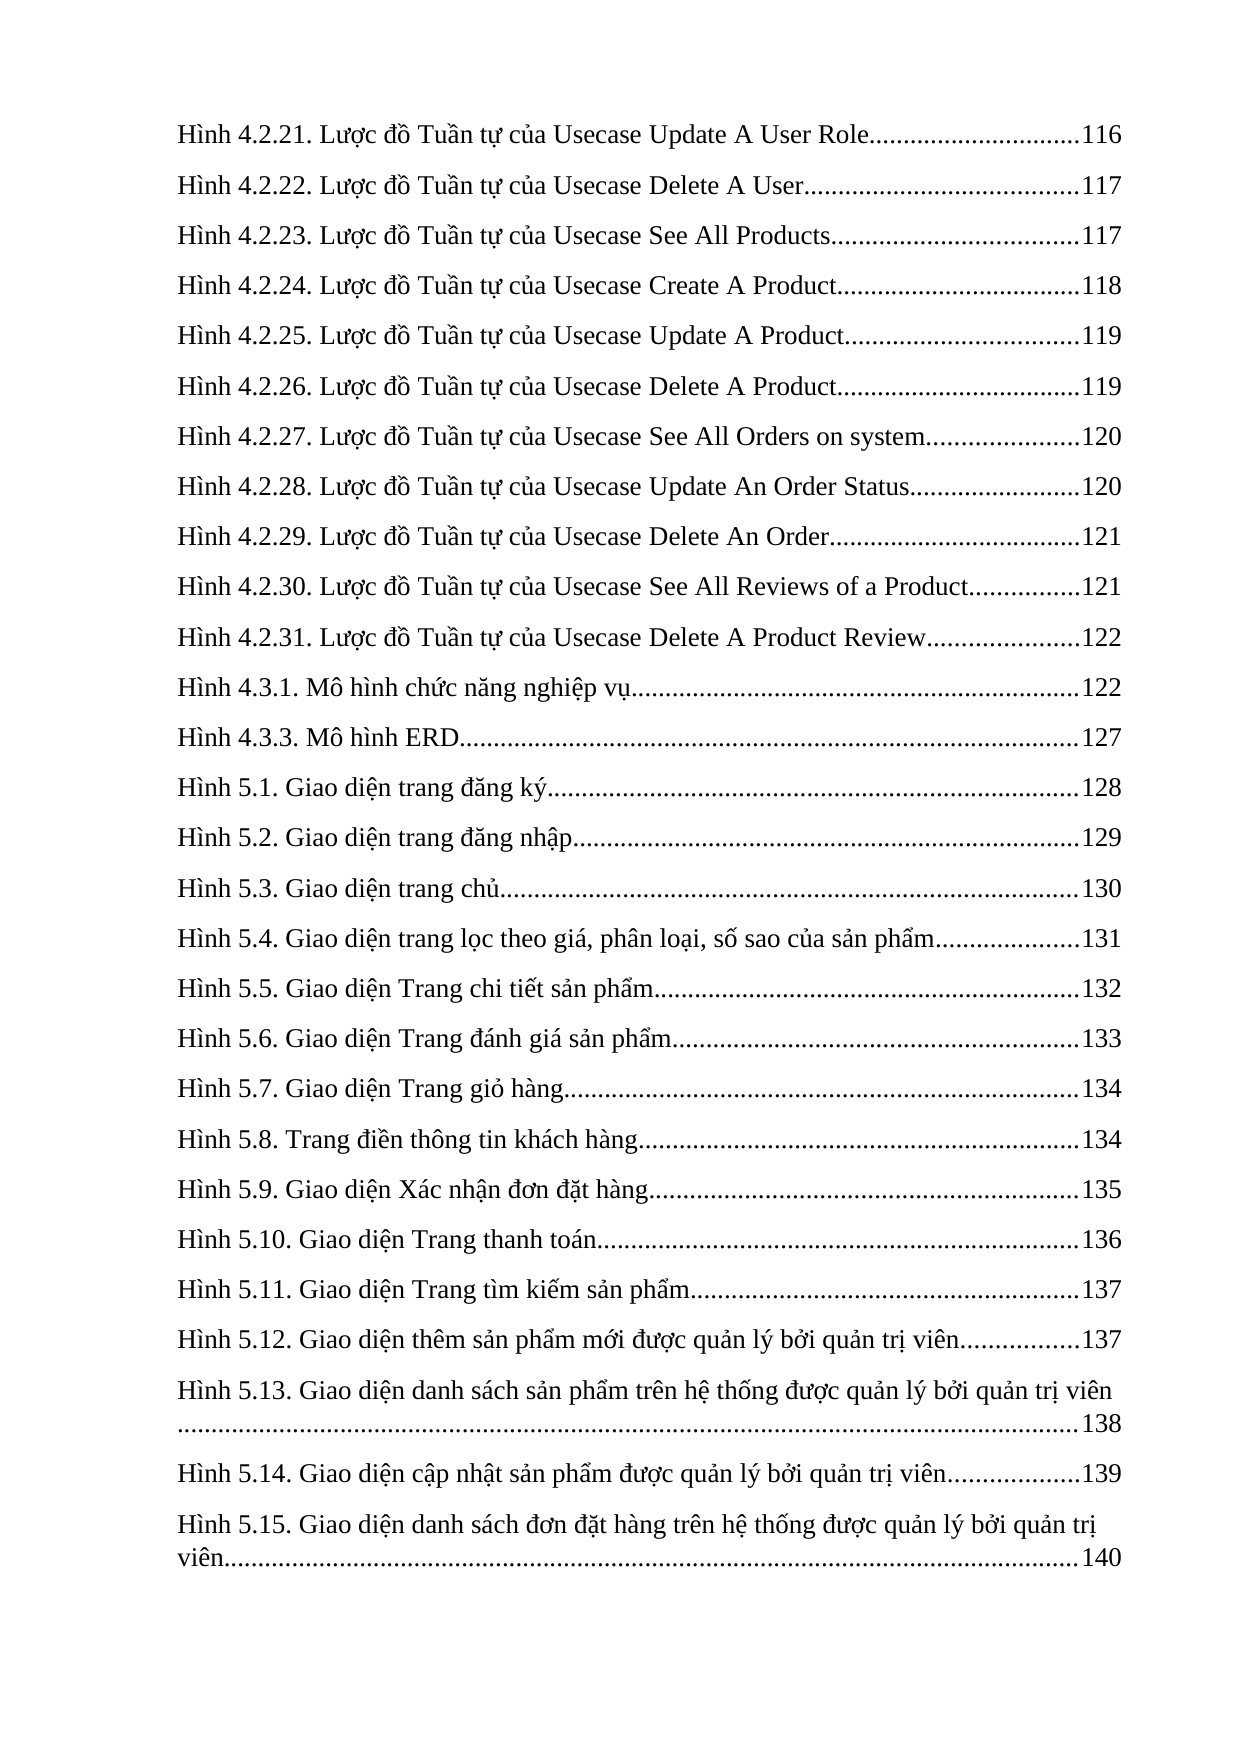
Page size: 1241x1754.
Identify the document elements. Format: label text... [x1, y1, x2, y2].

text Hình 5.14. Giao diện cập nhật sản phẩm được quản lý bởi quản trị viên 139 [177, 1457, 1122, 1489]
text Hình 4.2.22. Lược đồ Tuần tự của Usecase Delete A User 117 [177, 169, 1122, 200]
text Hình 4.2.31. Lược đồ Tuần tự của Usecase Delete A Product Review 122 [177, 621, 1122, 652]
text Hình 5.7. Giao diện Trang giỏ hàng 134 [177, 1072, 1122, 1104]
text Hình 4.2.28. Lược đồ Tuần tự của Usecase Update An Order Status 120 [177, 470, 1122, 501]
text Hình 5.13. Giao diện danh sách sản phẩm trên hệ thống được quản lý bởi quản trị viên 138 [177, 1374, 1122, 1438]
text Hình 5.3. Giao diện trang chủ 130 [177, 872, 1122, 903]
text Hình 4.3.3. Mô hình ERD 127 [177, 721, 1122, 752]
text Hình 4.2.24. Lược đồ Tuần tự của Usecase Create A Product 118 [177, 269, 1122, 300]
text Hình 4.2.23. Lược đồ Tuần tự của Usecase See All Products 117 [177, 219, 1122, 250]
text Hình 5.15. Giao diện danh sách đơn đặt hàng trên hệ thống được quản lý bởi quản trị viên 140 [177, 1508, 1122, 1572]
text Hình 4.3.1. Mô hình chức năng nghiệp vụ 122 [177, 671, 1122, 702]
text Hình 5.1. Giao diện trang đăng ký 128 [177, 771, 1122, 802]
text Hình 5.10. Giao diện Trang thanh toán 136 [177, 1223, 1122, 1254]
text Hình 5.4. Giao diện trang lọc theo giá, phân loại, số sao của sản phẩm 131 [177, 922, 1122, 953]
text Hình 5.8. Trang điền thông tin khách hàng 134 [177, 1123, 1122, 1154]
text Hình 4.2.21. Lược đồ Tuần tự của Usecase Update A User Role 116 [177, 118, 1122, 150]
text Hình 5.2. Giao diện trang đăng nhập 129 [177, 821, 1122, 853]
text Hình 4.2.27. Lược đồ Tuần tự của Usecase See All Orders on system 120 [177, 420, 1122, 451]
text Hình 5.5. Giao diện Trang chi tiết sản phẩm 132 [177, 972, 1122, 1003]
text Hình 4.2.29. Lược đồ Tuần tự của Usecase Delete An Order 121 [177, 520, 1122, 551]
text Hình 5.11. Giao diện Trang tìm kiếm sản phẩm 137 [177, 1273, 1122, 1304]
text Hình 4.2.30. Lược đồ Tuần tự của Usecase See All Reviews of a Product 121 [177, 570, 1122, 602]
text Hình 4.2.25. Lược đồ Tuần tự của Usecase Update A Product 119 [177, 319, 1122, 351]
text Hình 5.12. Giao diện thêm sản phẩm mới được quản lý bởi quản trị viên 137 [177, 1323, 1122, 1355]
text Hình 4.2.26. Lược đồ Tuần tự của Usecase Delete A Product 119 [177, 369, 1122, 401]
text Hình 5.6. Giao diện Trang đánh giá sản phẩm 133 [177, 1022, 1122, 1053]
text Hình 5.9. Giao diện Xác nhận đơn đặt hàng 135 [177, 1173, 1122, 1204]
